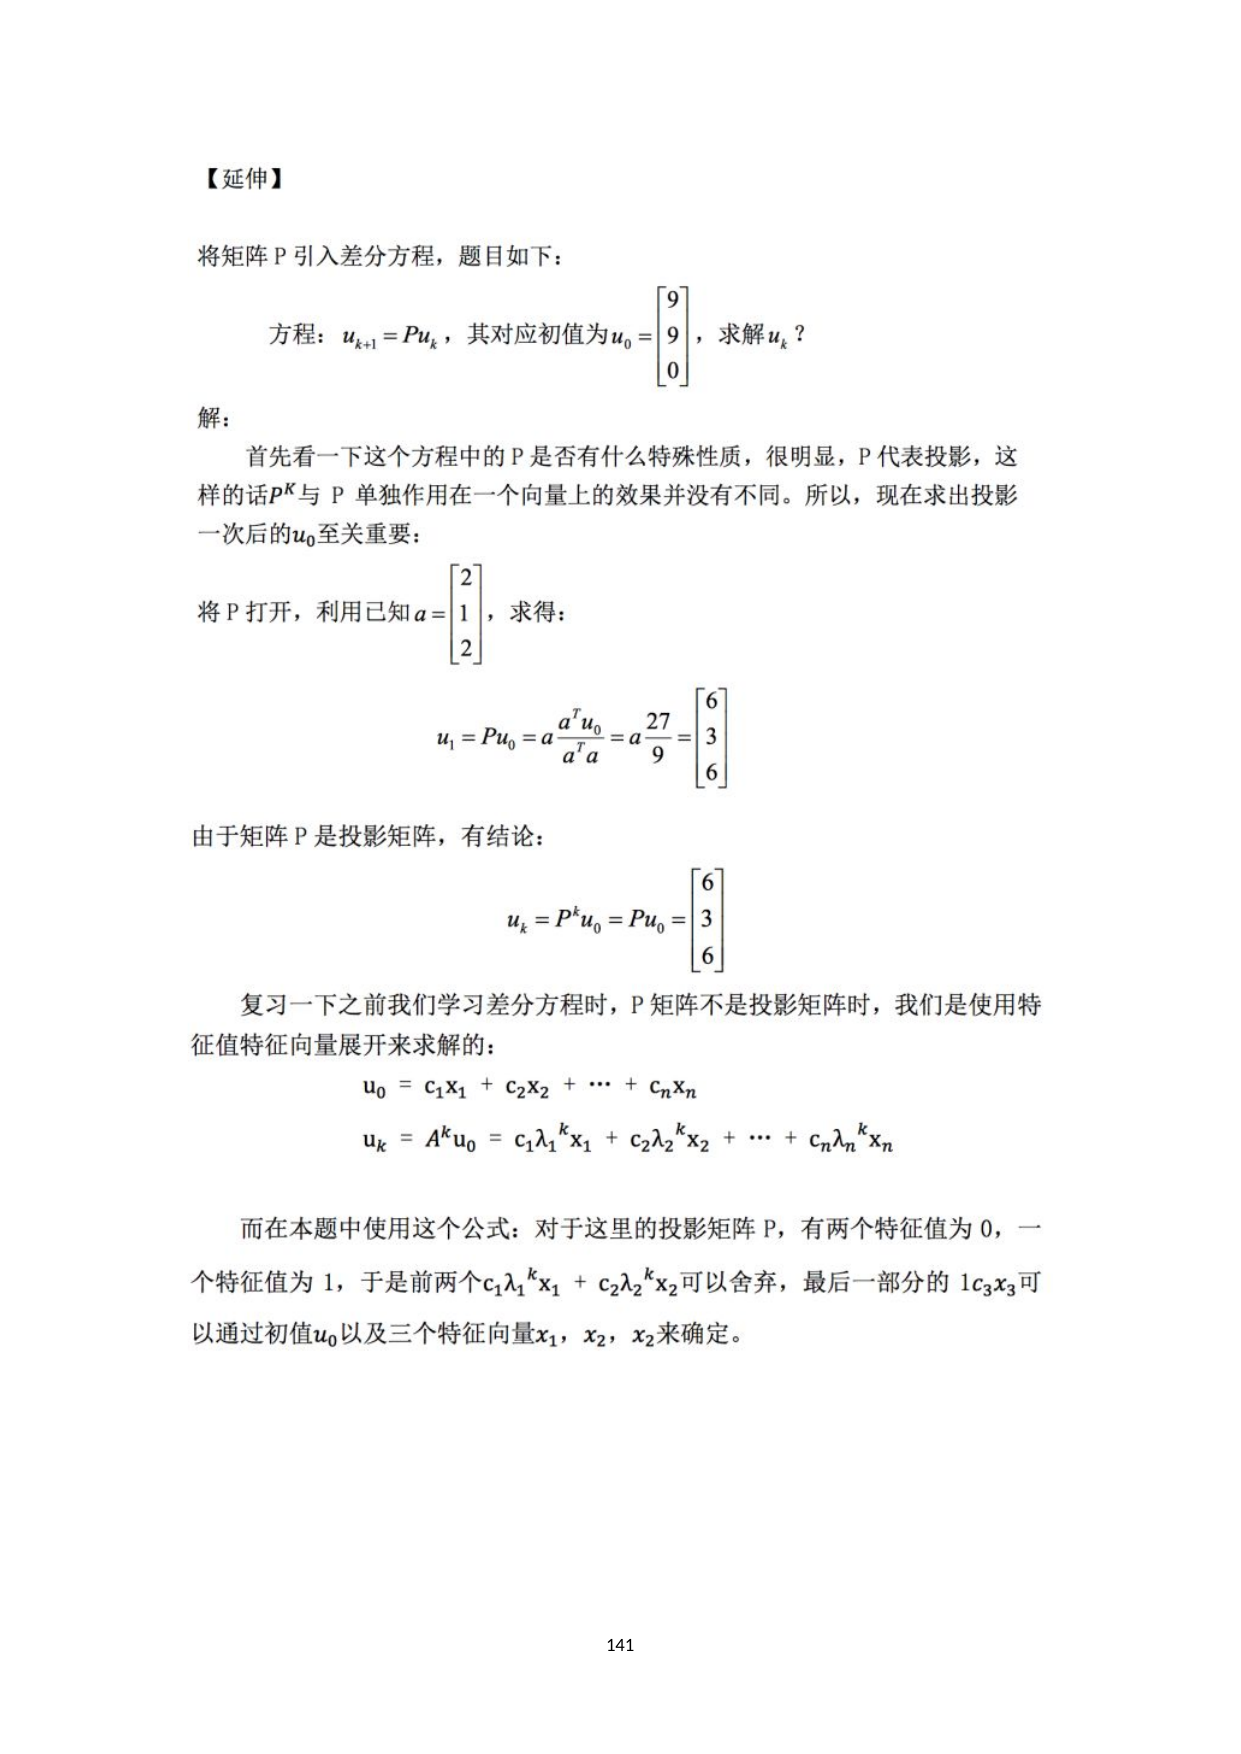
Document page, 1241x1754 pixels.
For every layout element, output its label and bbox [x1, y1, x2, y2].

picture [187, 812, 1053, 1364]
picture [187, 162, 1053, 801]
